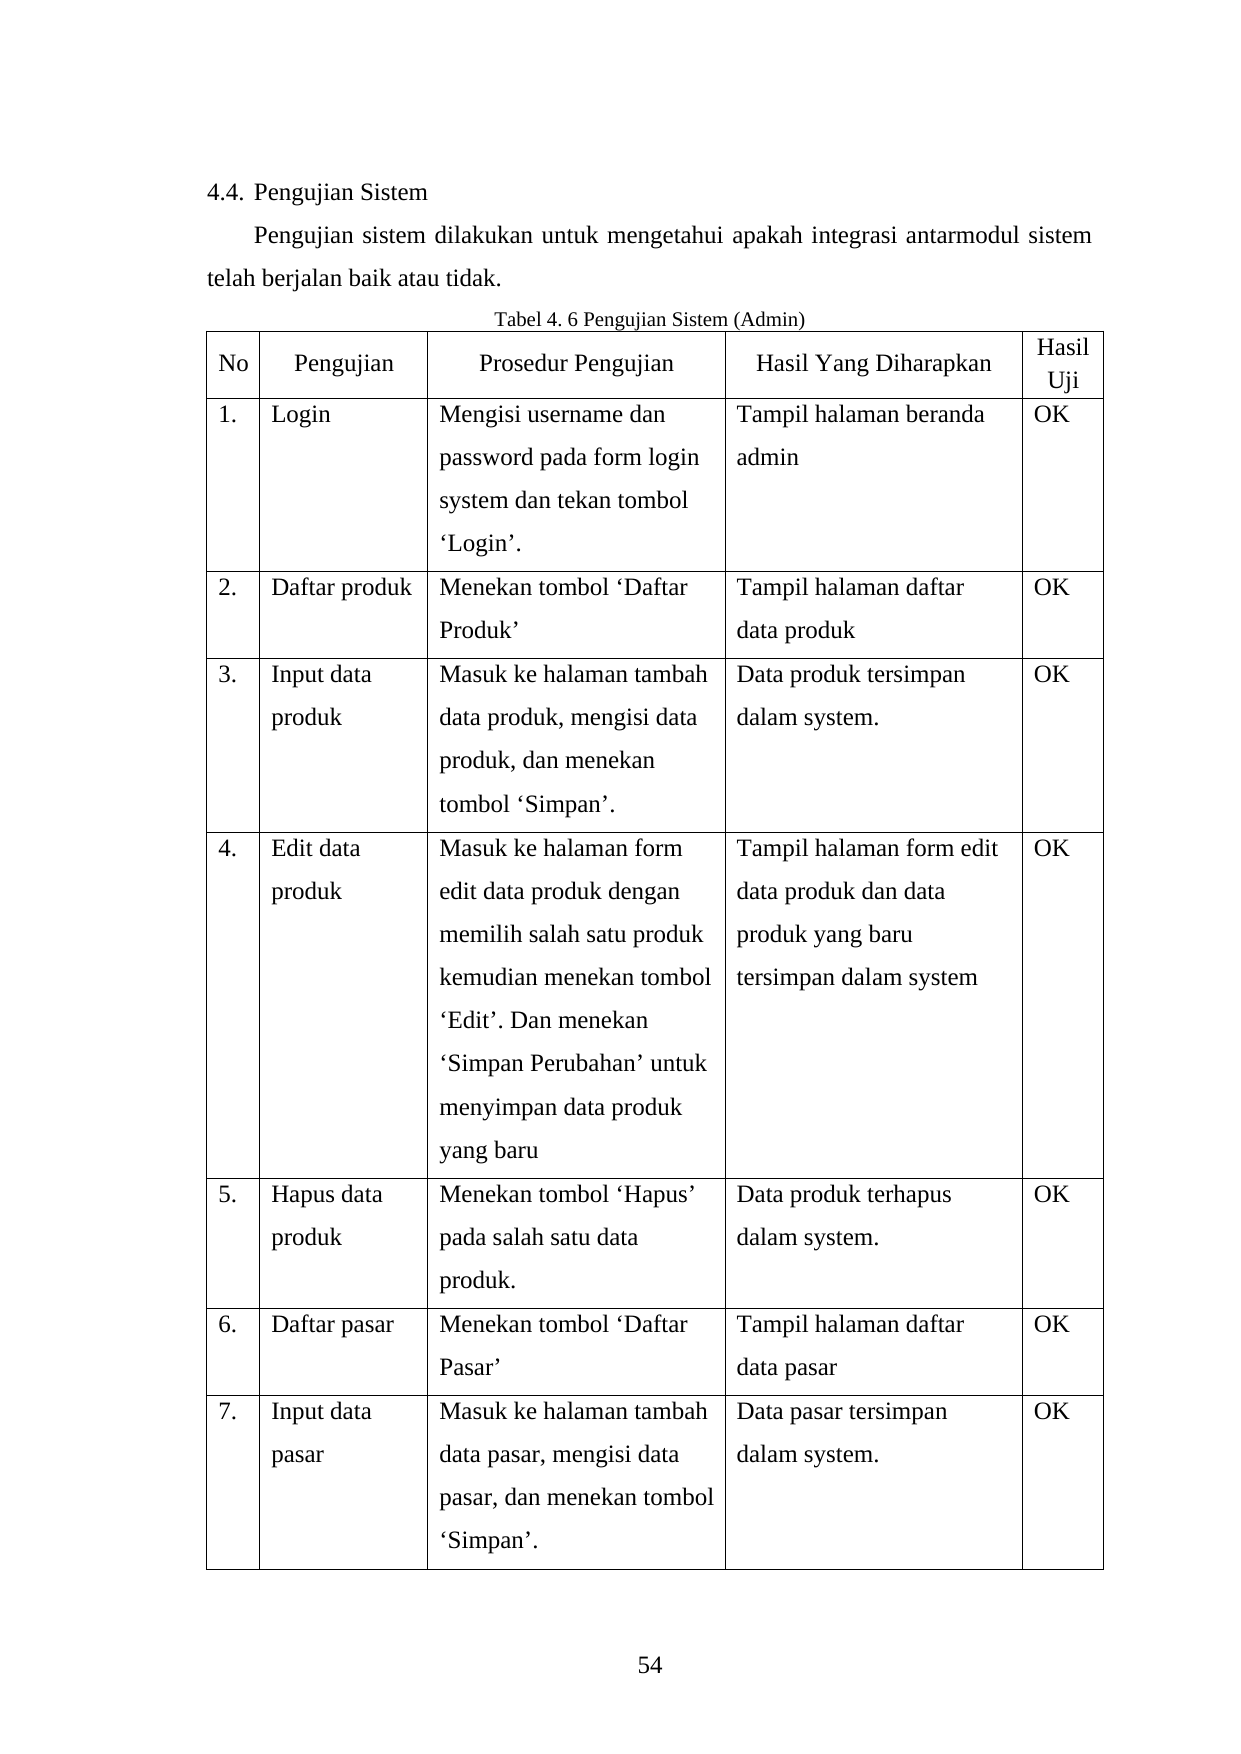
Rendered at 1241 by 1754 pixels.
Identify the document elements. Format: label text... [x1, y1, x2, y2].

table_cell [207, 1309, 259, 1395]
table_cell Daftar produk [260, 572, 427, 658]
table_cell [207, 572, 259, 658]
table_header Hasil Yang Diharapkan [726, 332, 1022, 398]
table_header Prosedur Pengujian [428, 332, 725, 398]
table_cell OK [1023, 1309, 1103, 1395]
table_cell Masuk ke halaman tambah data produk, mengisi data produk, dan menekan tombol ‘Simpan’. [428, 659, 725, 832]
table_cell [207, 1179, 259, 1308]
table_cell Menekan tombol ‘Hapus’ pada salah satu data produk. [428, 1179, 725, 1308]
table_cell Masuk ke halaman form edit data produk dengan memilih salah satu produk kemudian menekan tombol ‘Edit’. Dan menekan ‘Simpan Perubahan’ untuk menyimpan data produk yang baru [428, 833, 725, 1178]
table_cell Hapus data produk [260, 1179, 427, 1308]
table_cell Tampil halaman form edit data produk dan data produk yang baru tersimpan dalam system [726, 833, 1022, 1178]
table_cell [207, 659, 259, 832]
table_header Pengujian [260, 332, 427, 398]
table_cell Data produk tersimpan dalam system. [726, 659, 1022, 832]
table_header No [207, 332, 259, 398]
table_cell Menekan tombol ‘Daftar Pasar’ [428, 1309, 725, 1395]
table_cell [207, 1396, 259, 1569]
table_cell Input data pasar [260, 1396, 427, 1569]
table_cell Tampil halaman daftar data produk [726, 572, 1022, 658]
table_cell OK [1023, 1396, 1103, 1569]
table_header Hasil Uji [1023, 332, 1103, 398]
table_cell OK [1023, 399, 1103, 571]
table_cell Login [260, 399, 427, 571]
table_cell Tampil halaman daftar data pasar [726, 1309, 1022, 1395]
table_cell Input data produk [260, 659, 427, 832]
table_cell Data produk terhapus dalam system. [726, 1179, 1022, 1308]
table_cell OK [1023, 833, 1103, 1178]
table_cell Menekan tombol ‘Daftar Produk’ [428, 572, 725, 658]
table_cell OK [1023, 572, 1103, 658]
text Pengujian sistem dilakukan untuk mengetahui apakah integrasi antarmodul sistem telah berjalan baik atau tidak. [207, 220, 1092, 292]
table_cell [207, 833, 259, 1178]
table_cell [207, 399, 259, 571]
table_cell Data pasar tersimpan dalam system. [726, 1396, 1022, 1569]
table_cell Edit data produk [260, 833, 427, 1178]
table_cell Daftar pasar [260, 1309, 427, 1395]
table_cell OK [1023, 659, 1103, 832]
table_cell Tampil halaman beranda admin [726, 399, 1022, 571]
table_cell Mengisi username dan password pada form login system dan tekan tombol ‘Login’. [428, 399, 725, 571]
list Pengujian Sistem [207, 177, 1092, 206]
table_cell Masuk ke halaman tambah data pasar, mengisi data pasar, dan menekan tombol ‘Simpan’. [428, 1396, 725, 1569]
table_cell OK [1023, 1179, 1103, 1308]
